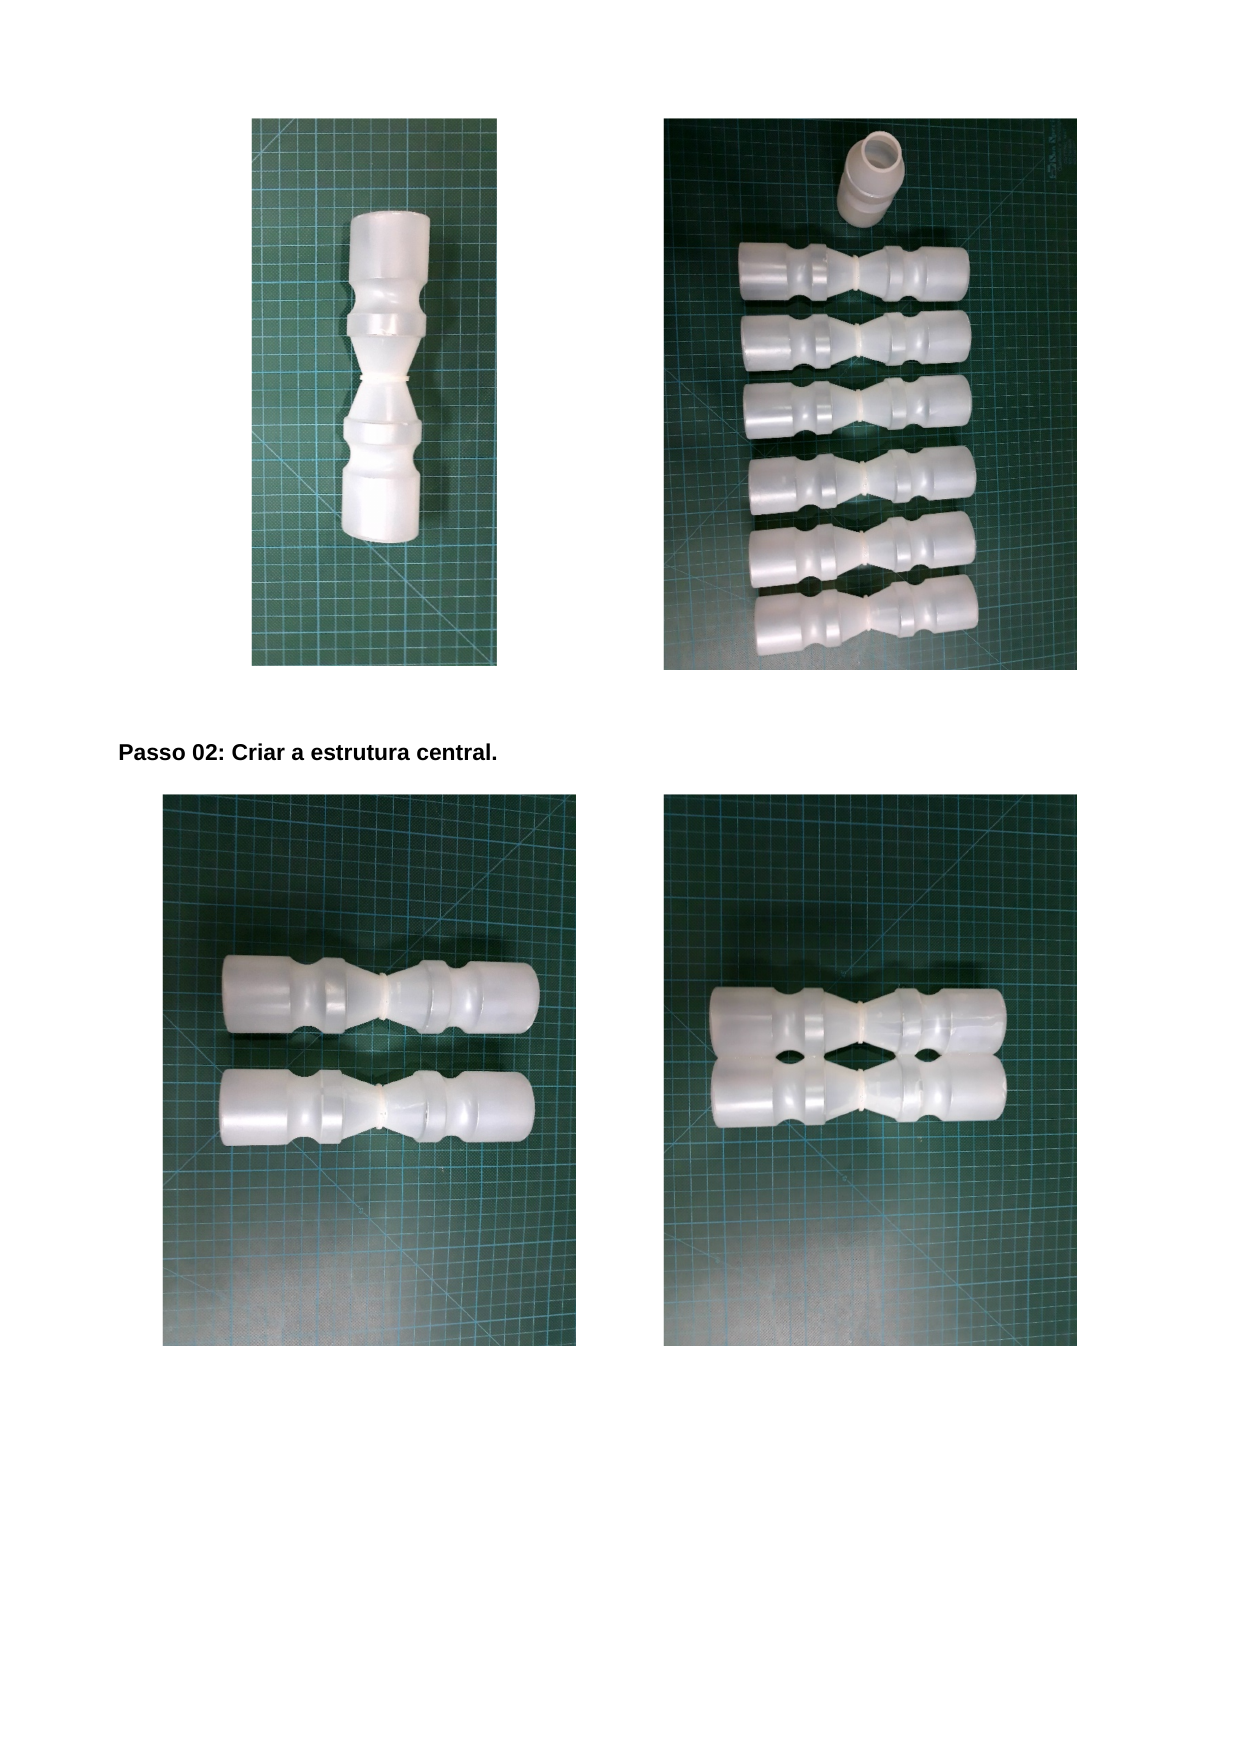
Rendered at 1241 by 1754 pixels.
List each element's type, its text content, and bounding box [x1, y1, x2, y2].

picture [163, 795, 576, 1346]
picture [252, 119, 497, 665]
picture [664, 795, 1077, 1346]
table_header [620, 795, 1121, 1359]
text Passo 02: Criar a estrutura central. [118, 738, 1122, 765]
table_header [118, 795, 619, 1359]
table_cell [118, 118, 619, 682]
picture [664, 119, 1077, 670]
table_cell [620, 118, 1121, 682]
